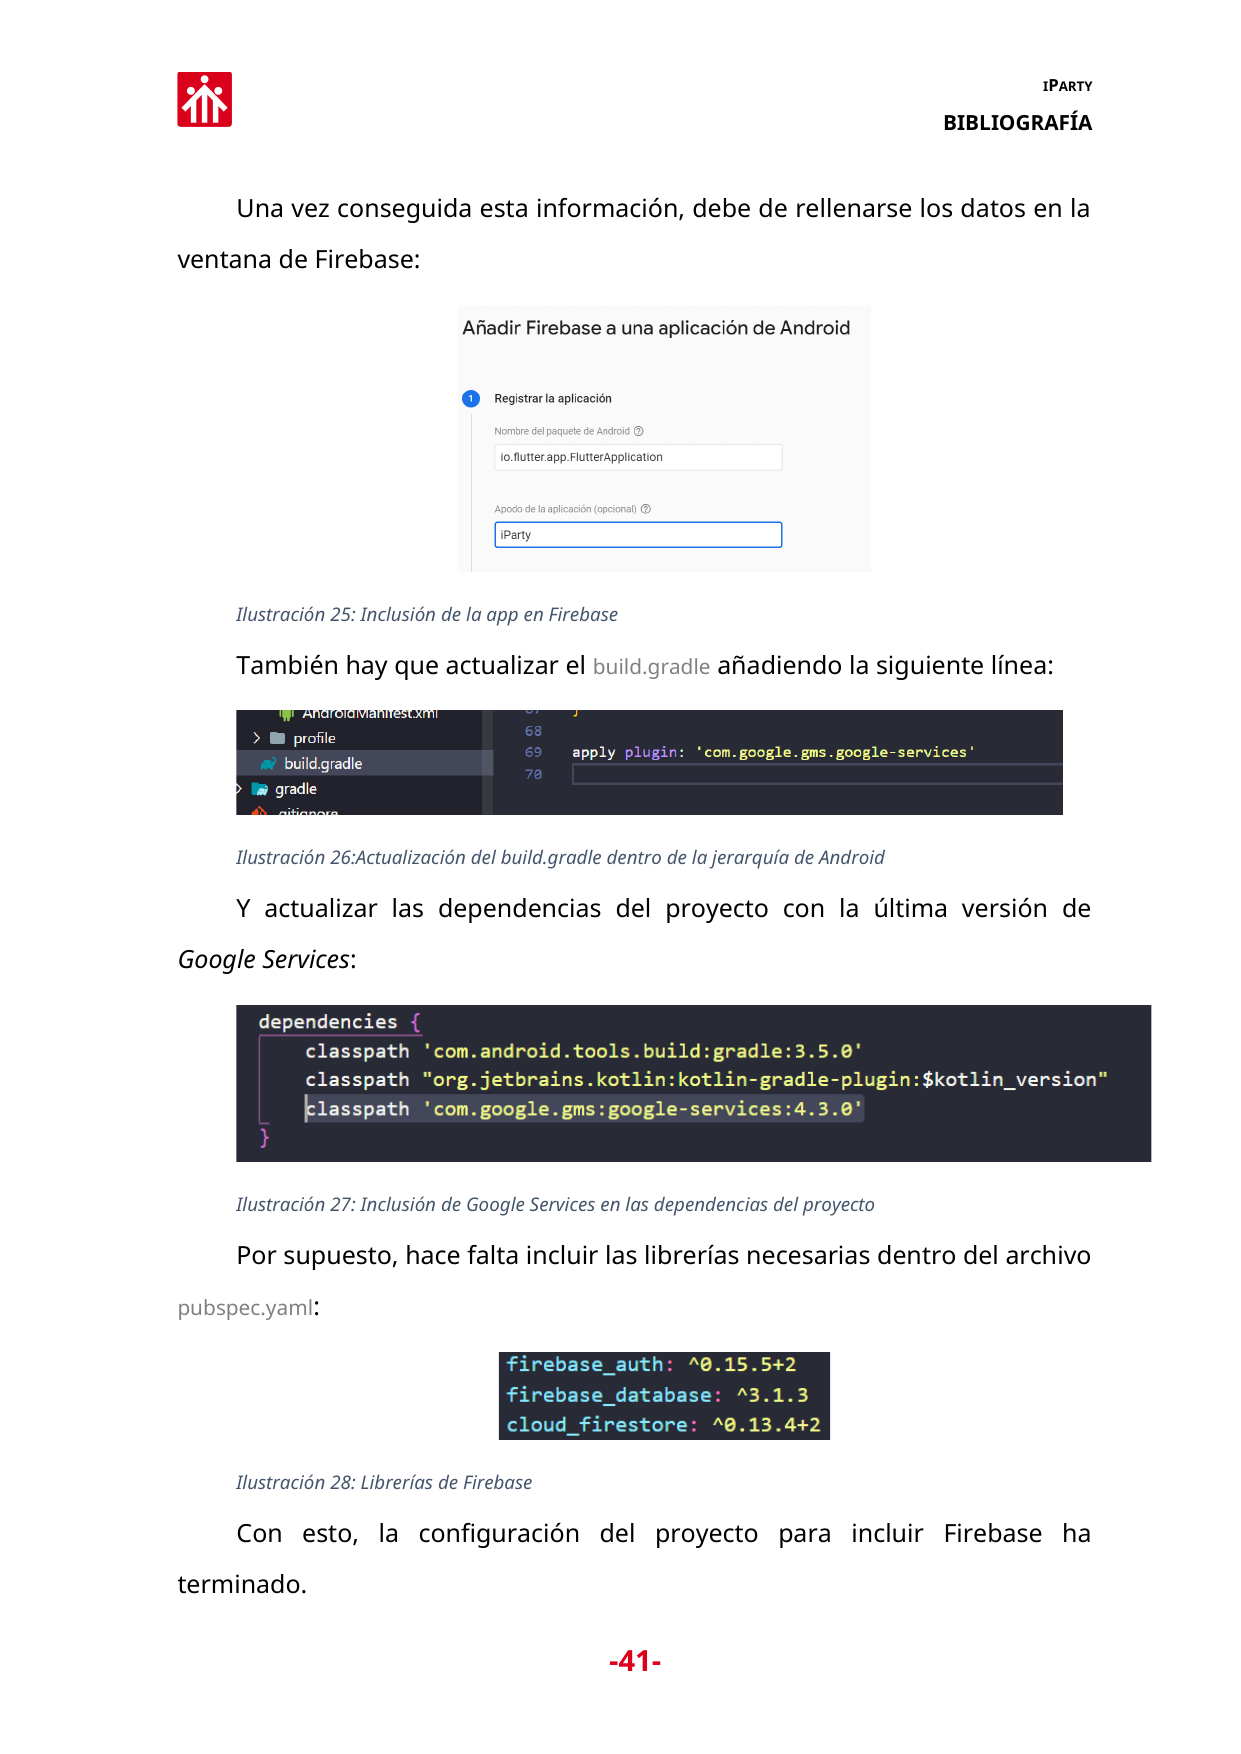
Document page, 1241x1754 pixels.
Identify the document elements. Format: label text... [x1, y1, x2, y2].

picture [177, 72, 232, 127]
picture [457, 305, 872, 572]
text Por supuesto, hace falta incluir las librerías necesarias dentro del archivo pubspec.yaml: [177, 1237, 1092, 1322]
text Y actualizar las dependencias del proyecto con la última versión de Google Services: [177, 891, 1092, 976]
picture [498, 1352, 830, 1440]
text Una vez conseguida esta información, debe de rellenarse los datos en la ventana de Firebase: [177, 191, 1092, 276]
text Con esto, la configuración del proyecto para incluir Firebase ha terminado. [177, 1515, 1092, 1600]
text Ilustración 28: Librerías de Firebase [177, 1469, 1092, 1494]
picture [236, 710, 1063, 815]
text También hay que actualizar el build.gradle añadiendo la siguiente línea: [177, 647, 1092, 681]
picture [236, 1005, 1152, 1162]
text Ilustración 25: Inclusión de la app en Firebase [177, 601, 1092, 626]
text Ilustración 26:Actualización del build.gradle dentro de la jerarquía de Android [177, 844, 1092, 870]
text Ilustración 27: Inclusión de Google Services en las dependencias del proyecto [177, 1191, 1092, 1217]
